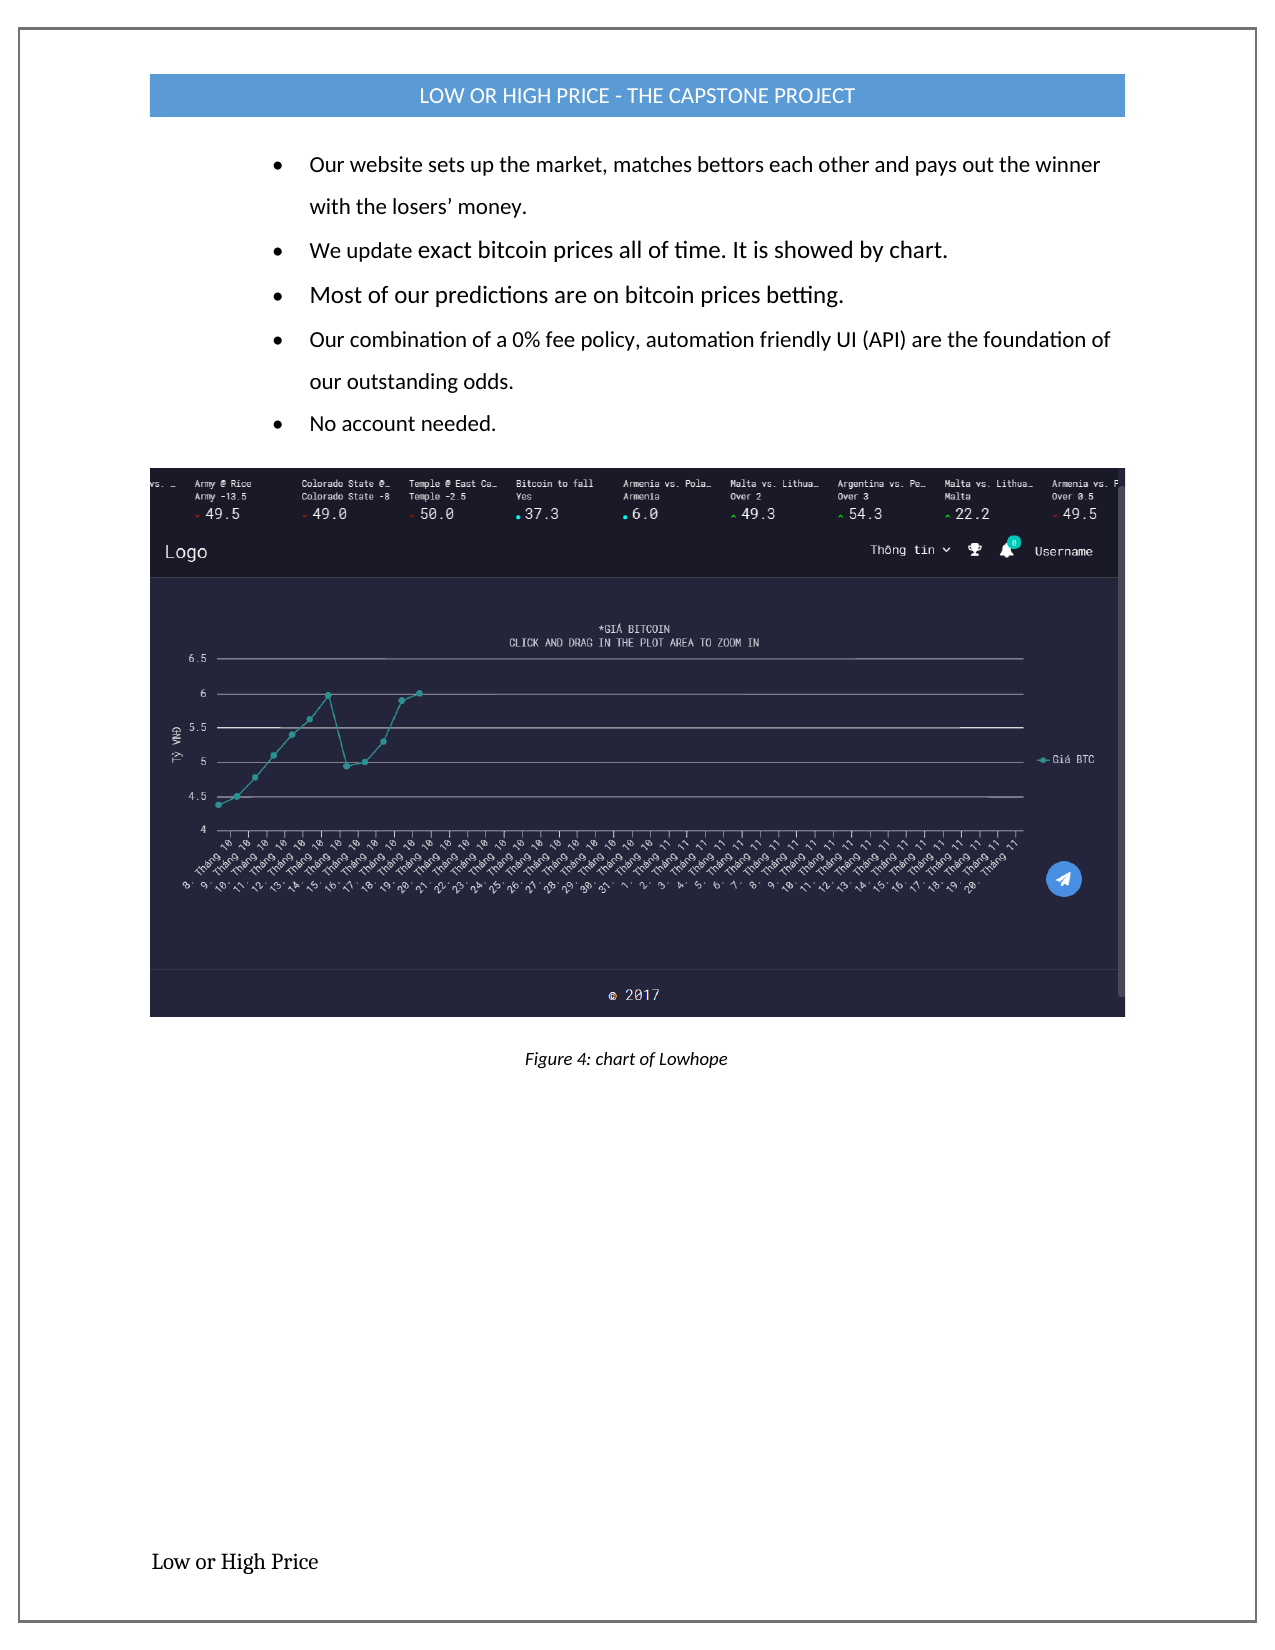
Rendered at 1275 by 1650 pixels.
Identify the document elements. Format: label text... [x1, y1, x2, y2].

list Our website sets up the market, matches bettors each other and pays out the winner with the losers’ money. [272, 150, 1125, 220]
list No account needed. [272, 409, 1125, 437]
list Most of our predictions are on bitcoin prices betting. [272, 280, 1125, 310]
list Our combination of a 0% fee policy, automation friendly UI (API) are the foundation of our outstanding odds. [272, 325, 1125, 395]
list We update exact bitcoin prices all of time. It is showed by chart. [272, 234, 1125, 264]
text Figure 4: chart of Lowhope [450, 1047, 1125, 1070]
picture [150, 468, 1125, 1017]
